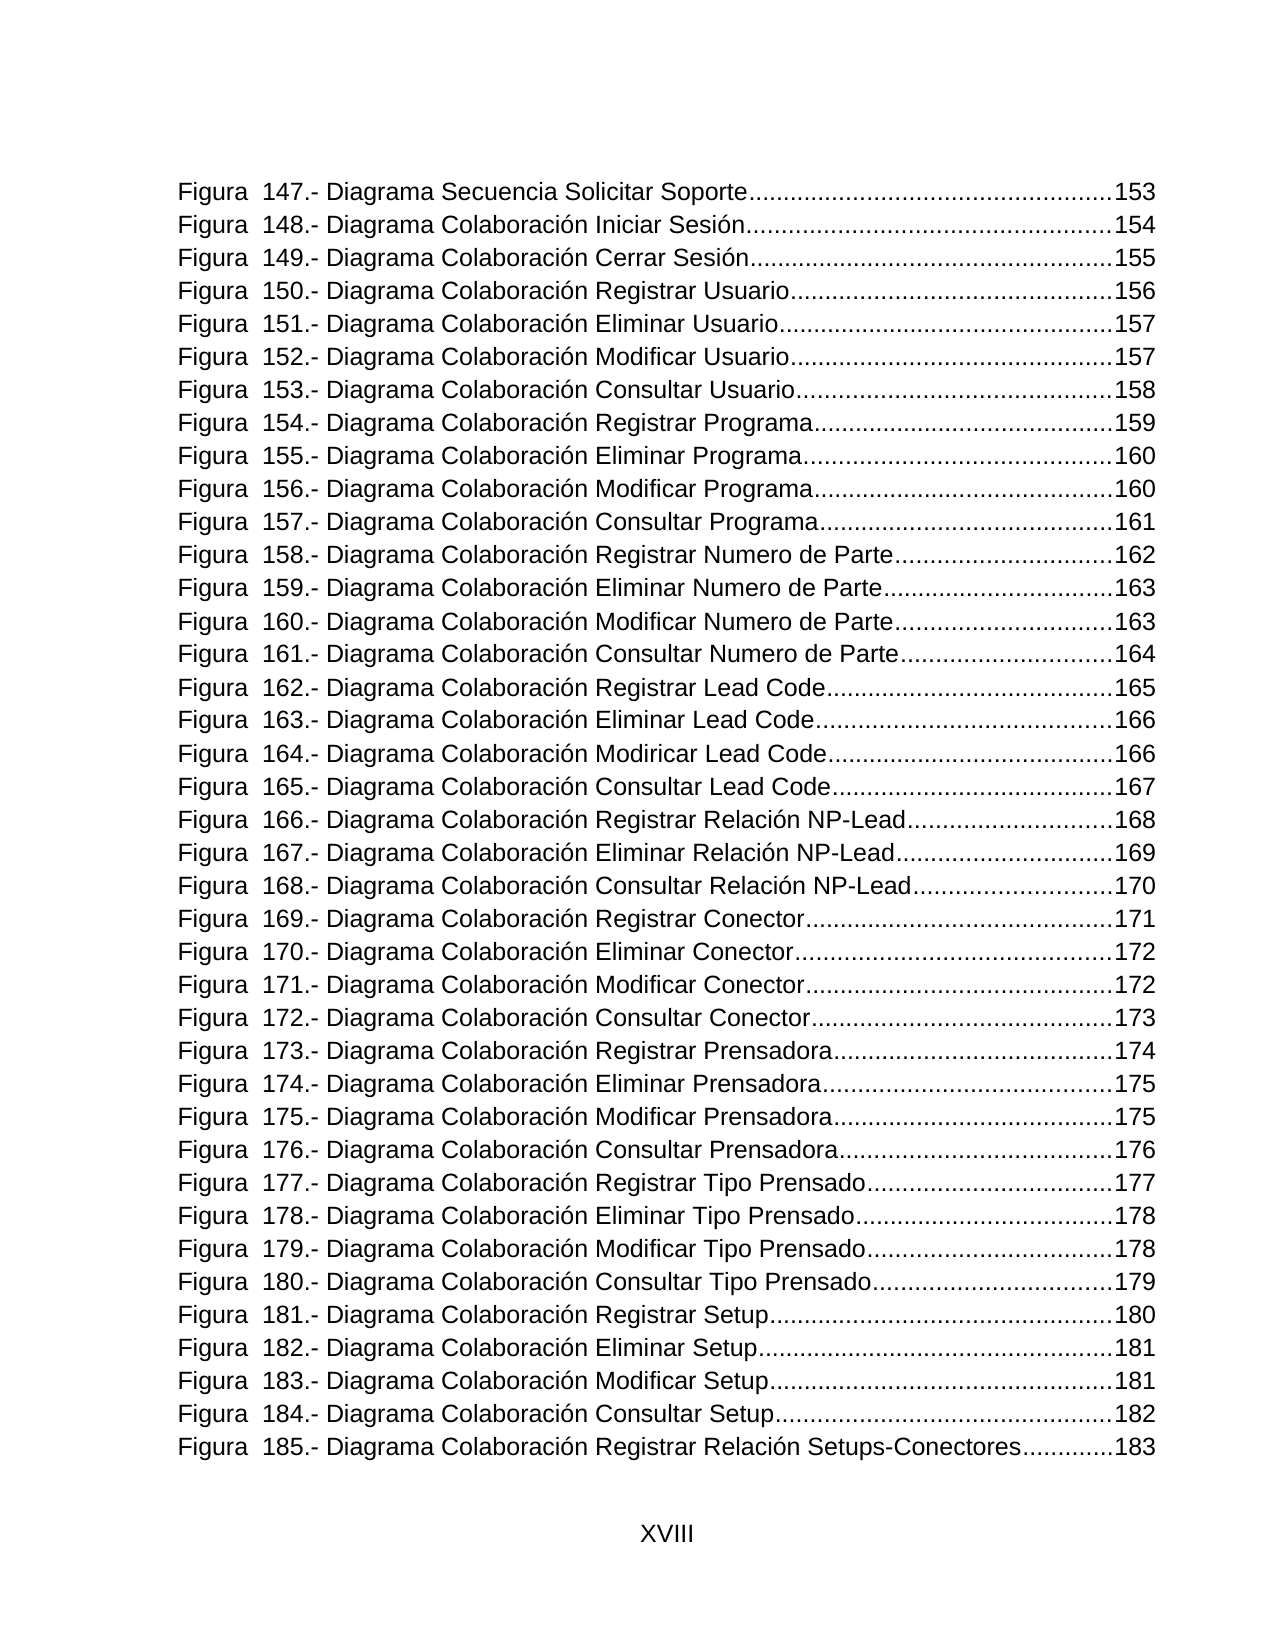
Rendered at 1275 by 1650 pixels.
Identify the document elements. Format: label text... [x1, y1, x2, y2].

text Figura 174.- Diagrama Colaboración Eliminar Prensadora 175 [177, 1069, 1157, 1097]
text Figura 159.- Diagrama Colaboración Eliminar Numero de Parte 163 [177, 573, 1157, 602]
text Figura 177.- Diagrama Colaboración Registrar Tipo Prensado 177 [177, 1168, 1157, 1197]
text Figura 149.- Diagrama Colaboración Cerrar Sesión 155 [177, 243, 1157, 272]
text Figura 172.- Diagrama Colaboración Consultar Conector 173 [177, 1003, 1157, 1031]
text Figura 147.- Diagrama Secuencia Solicitar Soporte 153 [177, 177, 1157, 206]
text Figura 155.- Diagrama Colaboración Eliminar Programa 160 [177, 441, 1157, 470]
text Figura 173.- Diagrama Colaboración Registrar Prensadora 174 [177, 1036, 1157, 1064]
text Figura 151.- Diagrama Colaboración Eliminar Usuario 157 [177, 309, 1157, 338]
text Figura 163.- Diagrama Colaboración Eliminar Lead Code 166 [177, 706, 1157, 734]
text Figura 180.- Diagrama Colaboración Consultar Tipo Prensado 179 [177, 1267, 1157, 1296]
text Figura 185.- Diagrama Colaboración Registrar Relación Setups-Conectores 183 [177, 1432, 1157, 1461]
text Figura 169.- Diagrama Colaboración Registrar Conector 171 [177, 904, 1157, 932]
text Figura 165.- Diagrama Colaboración Consultar Lead Code 167 [177, 772, 1157, 800]
text Figura 166.- Diagrama Colaboración Registrar Relación NP-Lead 168 [177, 804, 1157, 833]
text Figura 171.- Diagrama Colaboración Modificar Conector 172 [177, 970, 1157, 998]
text Figura 184.- Diagrama Colaboración Consultar Setup 182 [177, 1399, 1157, 1428]
text Figura 170.- Diagrama Colaboración Eliminar Conector 172 [177, 937, 1157, 965]
text Figura 162.- Diagrama Colaboración Registrar Lead Code 165 [177, 672, 1157, 701]
text Figura 150.- Diagrama Colaboración Registrar Usuario 156 [177, 276, 1157, 305]
text Figura 167.- Diagrama Colaboración Eliminar Relación NP-Lead 169 [177, 838, 1157, 866]
text Figura 179.- Diagrama Colaboración Modificar Tipo Prensado 178 [177, 1234, 1157, 1263]
text Figura 176.- Diagrama Colaboración Consultar Prensadora 176 [177, 1135, 1157, 1163]
text Figura 152.- Diagrama Colaboración Modificar Usuario 157 [177, 342, 1157, 371]
text Figura 156.- Diagrama Colaboración Modificar Programa 160 [177, 474, 1157, 503]
text Figura 181.- Diagrama Colaboración Registrar Setup 180 [177, 1300, 1157, 1329]
text Figura 148.- Diagrama Colaboración Iniciar Sesión 154 [177, 210, 1157, 239]
text Figura 154.- Diagrama Colaboración Registrar Programa 159 [177, 408, 1157, 437]
text Figura 164.- Diagrama Colaboración Modiricar Lead Code 166 [177, 738, 1157, 767]
text Figura 178.- Diagrama Colaboración Eliminar Tipo Prensado 178 [177, 1201, 1157, 1229]
text Figura 153.- Diagrama Colaboración Consultar Usuario 158 [177, 375, 1157, 404]
text Figura 183.- Diagrama Colaboración Modificar Setup 181 [177, 1366, 1157, 1395]
text Figura 175.- Diagrama Colaboración Modificar Prensadora 175 [177, 1102, 1157, 1131]
text Figura 157.- Diagrama Colaboración Consultar Programa 161 [177, 507, 1157, 536]
text Figura 160.- Diagrama Colaboración Modificar Numero de Parte 163 [177, 606, 1157, 635]
text Figura 182.- Diagrama Colaboración Eliminar Setup 181 [177, 1333, 1157, 1362]
text Figura 168.- Diagrama Colaboración Consultar Relación NP-Lead 170 [177, 871, 1157, 899]
text Figura 161.- Diagrama Colaboración Consultar Numero de Parte 164 [177, 639, 1157, 668]
text Figura 158.- Diagrama Colaboración Registrar Numero de Parte 162 [177, 540, 1157, 569]
